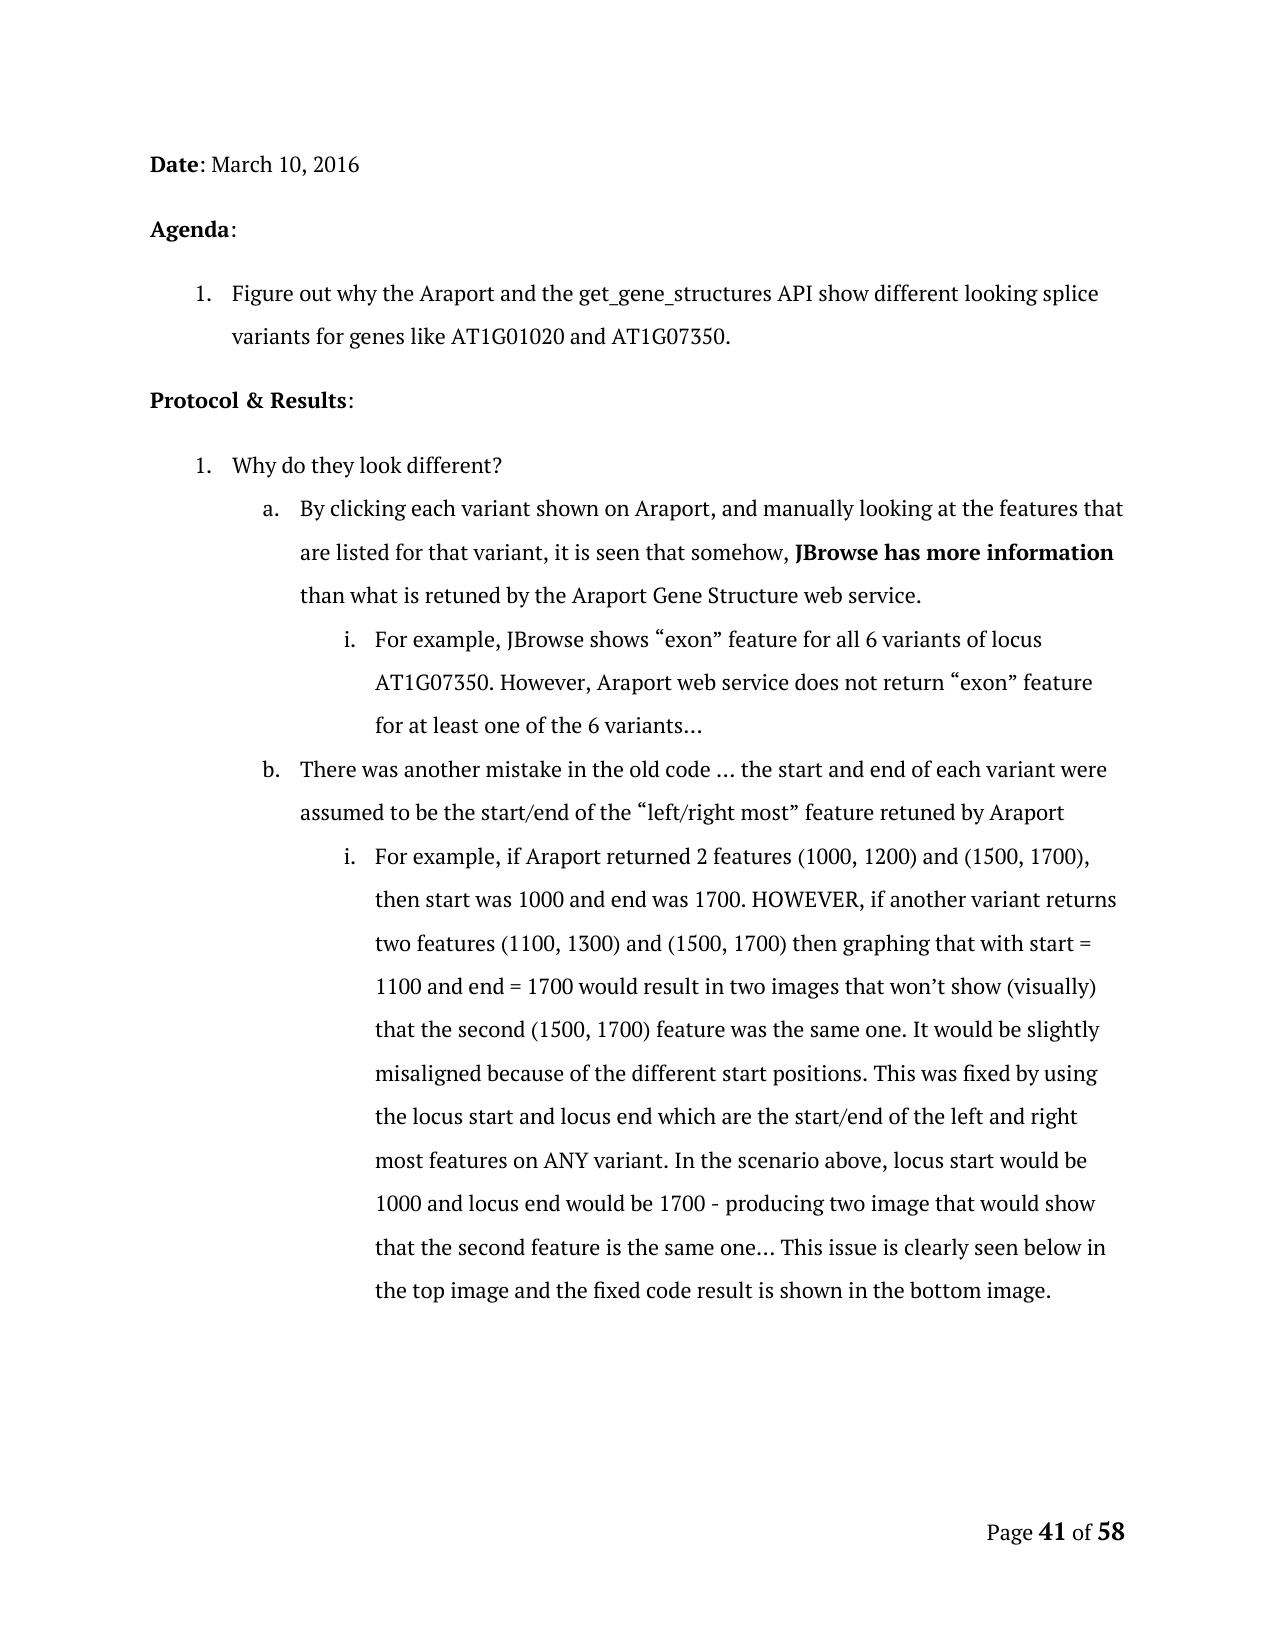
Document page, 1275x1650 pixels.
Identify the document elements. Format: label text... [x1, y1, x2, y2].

list For example, if Araport returned 2 features (1000, 1200) and (1500, 1700), then start was 1000 and end was 1700. HOWEVER, if another variant returns two features (1100, 1300) and (1500, 1700) then graphing that with start = 1100 and end = 1700 would result in two images that won’t show (visually) that the second (1500, 1700) feature was the same one. It would be slightly misaligned because of the different start positions. This was fixed by using the locus start and locus end which are the start/end of the left and right most features on ANY variant. In the scenario above, locus start would be 1000 and locus end would be 1700 - producing two image that would show that the second feature is the same one… This issue is clearly seen below in the top image and the fixed code result is shown in the bottom image. [356, 841, 1125, 1305]
list Figure out why the Araport and the get_gene_structures API show different looking splice variants for genes like AT1G01020 and AT1G07350. [194, 278, 1125, 351]
list Why do they look different? [194, 451, 1125, 479]
list For example, JBrowse shows “exon” feature for all 6 variants of locus AT1G07350. However, Araport web service does not return “exon” feature for at least one of the 6 variants… [356, 624, 1125, 740]
list By clicking each variant shown on Araport, and manually looking at the features that are listed for that variant, it is seen that somehow, JBrowse has more information than what is retuned by the Araport Gene Structure web service. [262, 494, 1125, 610]
text Date: March 10, 2016 [150, 150, 1125, 179]
text Protocol & Results: [150, 386, 1125, 415]
list There was another mistake in the old code … the start and end of each variant were assumed to be the start/end of the “left/right most” feature retuned by Araport [262, 754, 1125, 827]
text Agenda: [150, 214, 1125, 243]
